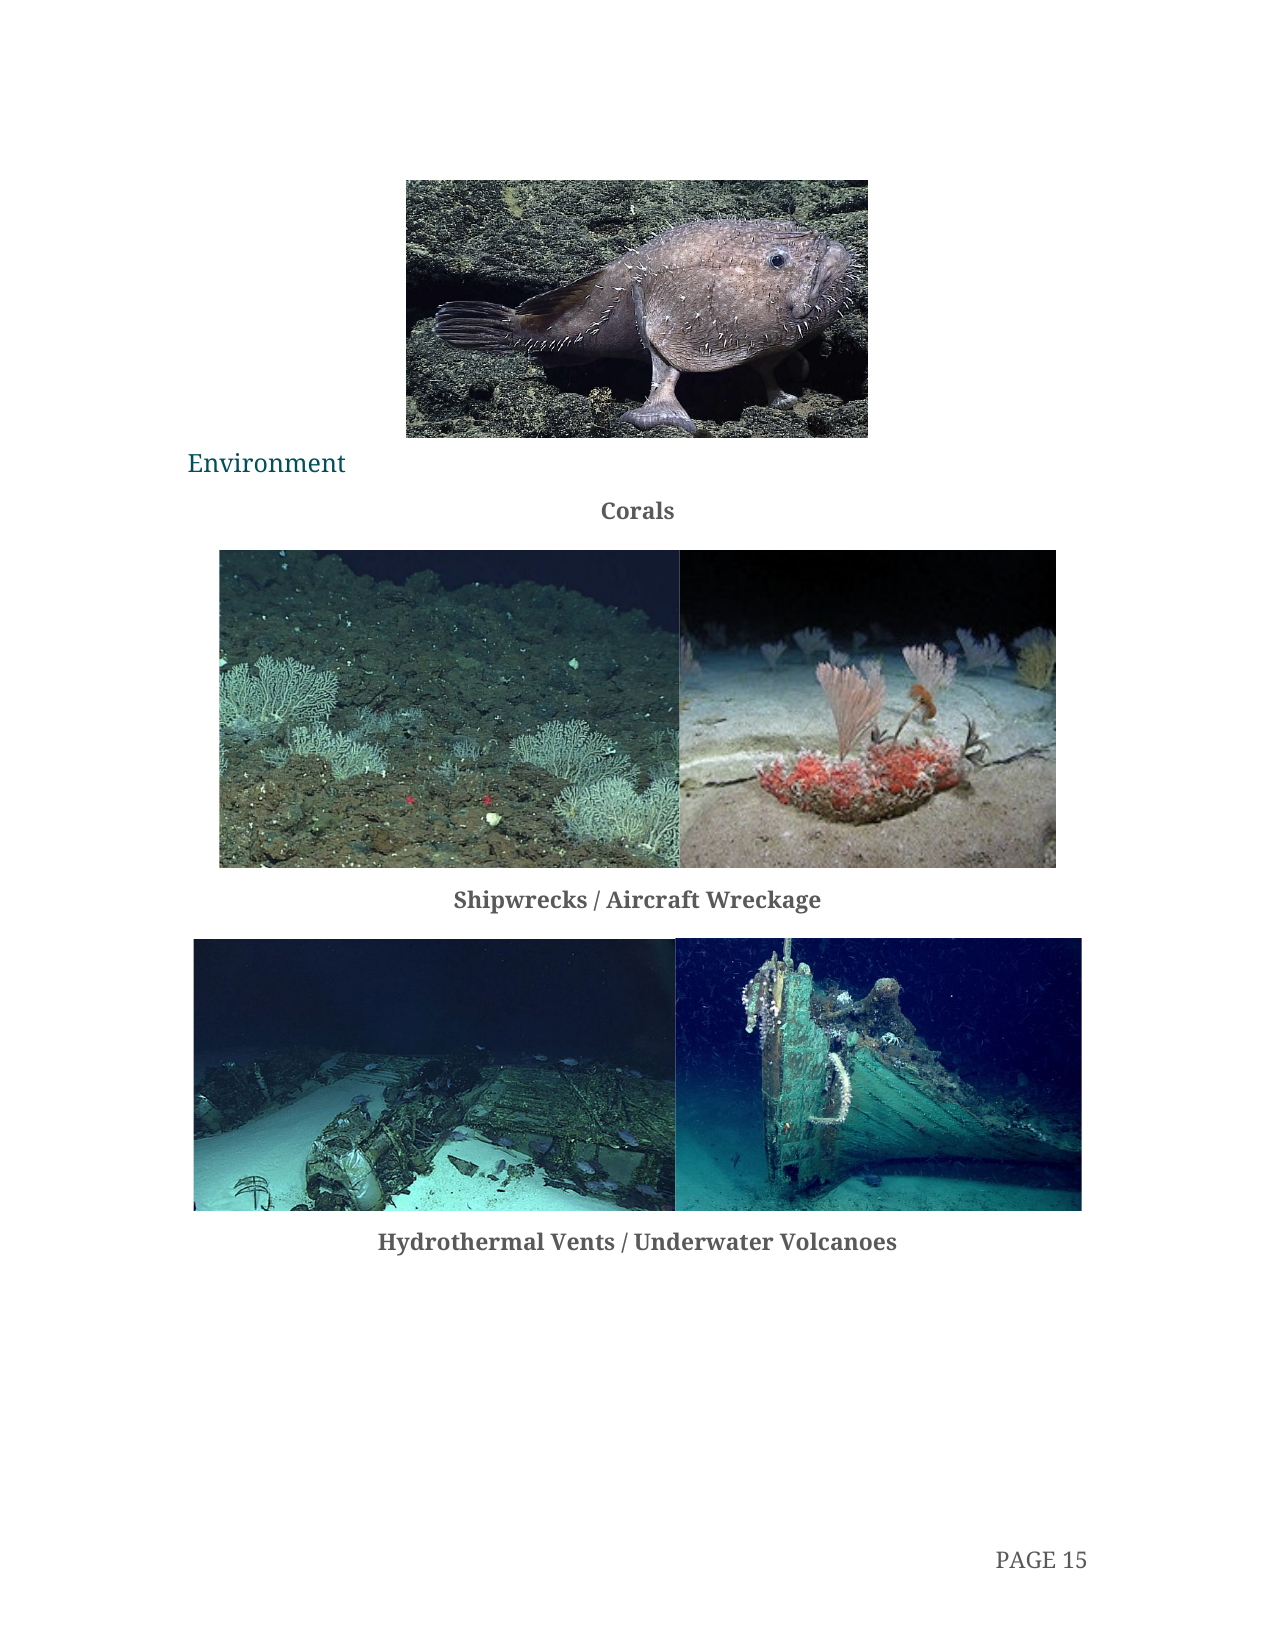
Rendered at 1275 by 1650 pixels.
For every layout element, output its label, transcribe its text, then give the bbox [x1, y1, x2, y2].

picture [406, 180, 869, 438]
subtitle Environment [187, 445, 1087, 479]
text Shipwrecks / Aircraft Wreckage [187, 883, 1087, 915]
text Hydrothermal Vents / Underwater Volcanoes [187, 1226, 1087, 1257]
picture [193, 938, 1082, 1211]
picture [219, 550, 1056, 868]
text Corals [187, 495, 1087, 526]
picture [1041, 1124, 1047, 1132]
